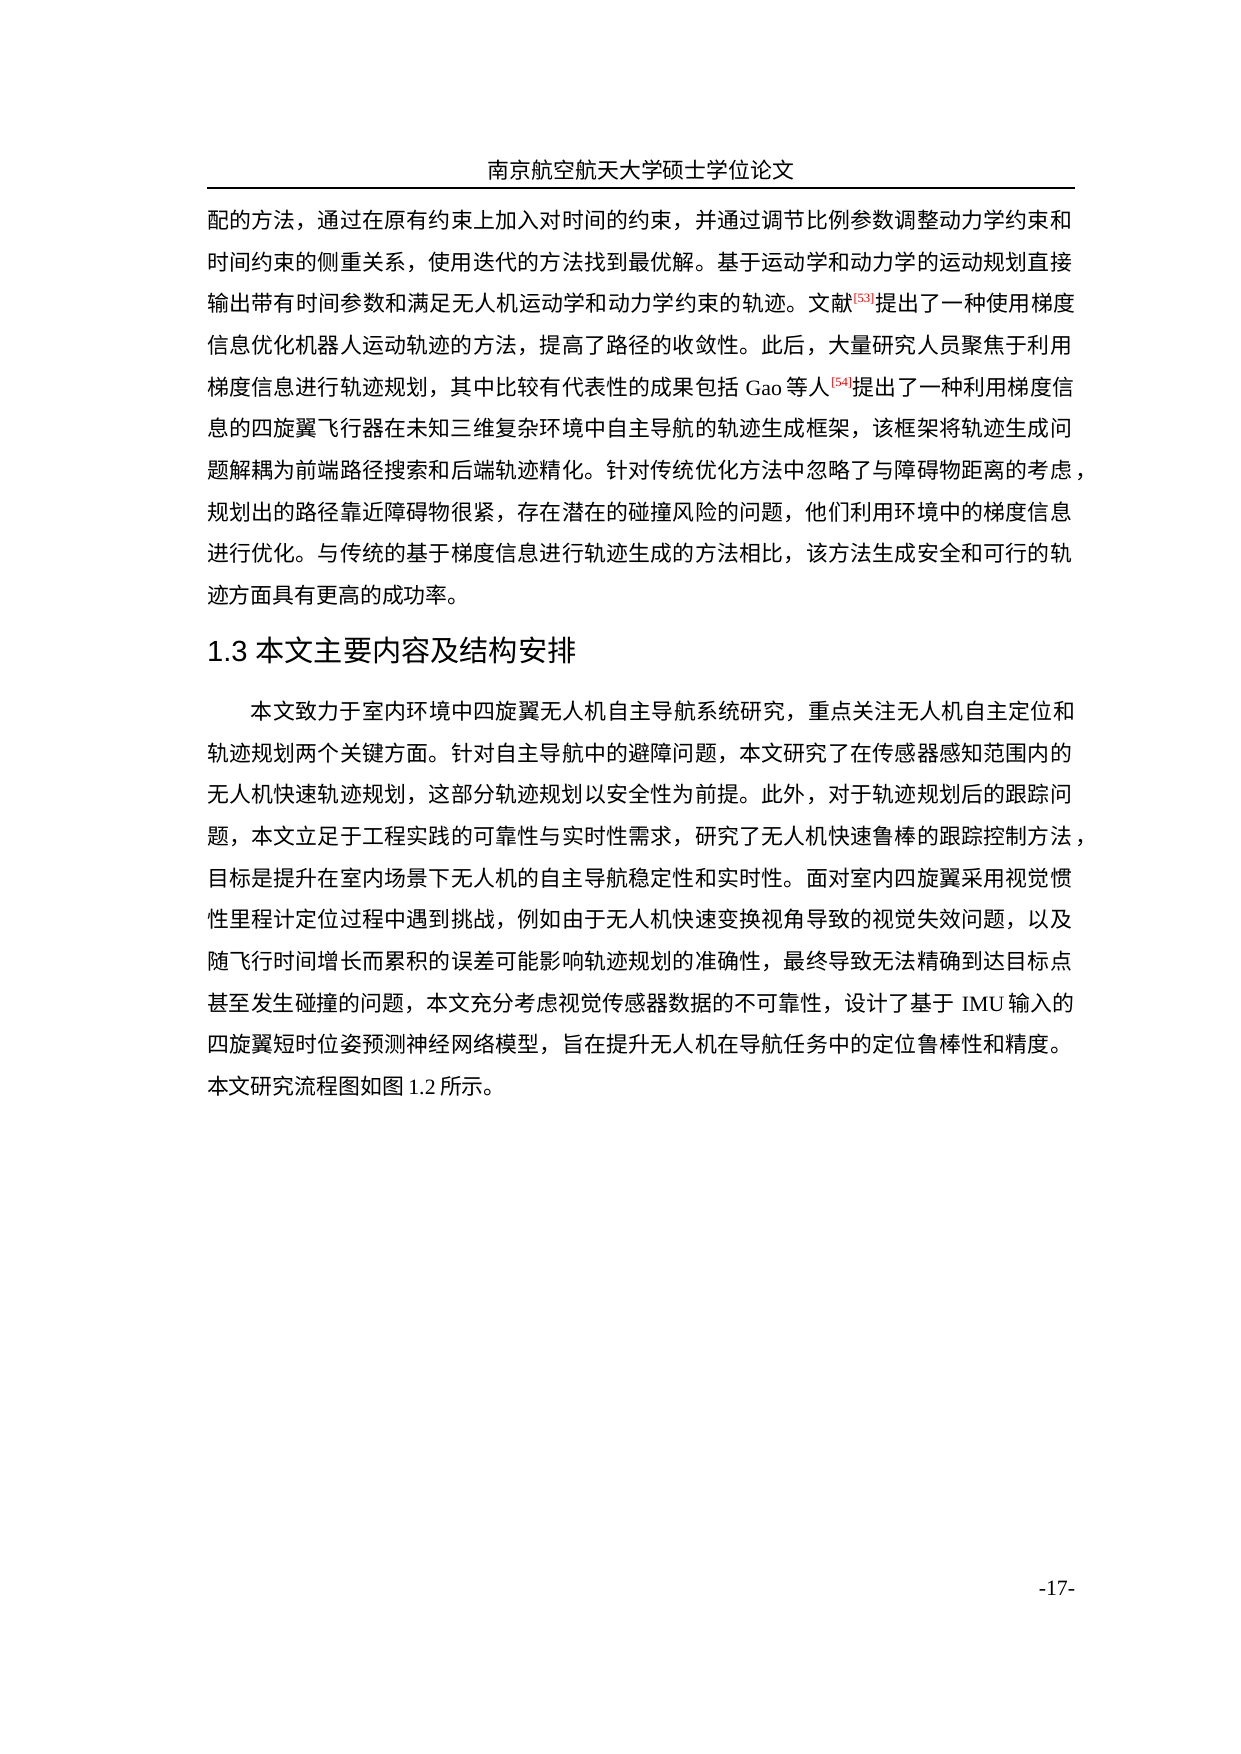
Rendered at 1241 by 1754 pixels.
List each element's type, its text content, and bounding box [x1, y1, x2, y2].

text 本文致力于室内环境中四旋翼无人机自主导航系统研究，重点关注无人机自主定位和轨迹规划两个关键方面。针对自主导航中的避障问题，本文研究了在传感器感知范围内的无人机快速轨迹规划，这部分轨迹规划以安全性为前提。此外，对于轨迹规划后的跟踪问题，本文立足于工程实践的可靠性与实时性需求，研究了无人机快速鲁棒的跟踪控制方法，目标是提升在室内场景下无人机的自主导航稳定性和实时性。面对室内四旋翼采用视觉惯性里程计定位过程中遇到挑战，例如由于无人机快速变换视角导致的视觉失效问题，以及随飞行时间增长而累积的误差可能影响轨迹规划的准确性，最终导致无法精确到达目标点甚至发生碰撞的问题，本文充分考虑视觉传感器数据的不可靠性，设计了基于IMU输入的四旋翼短时位姿预测神经网络模型，旨在提升无人机在导航任务中的定位鲁棒性和精度。本文研究流程图如图1.2所示。 [207, 686, 1075, 1103]
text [207, 195, 1075, 612]
subtitle 本文主要内容及结构安排 [207, 628, 1075, 670]
